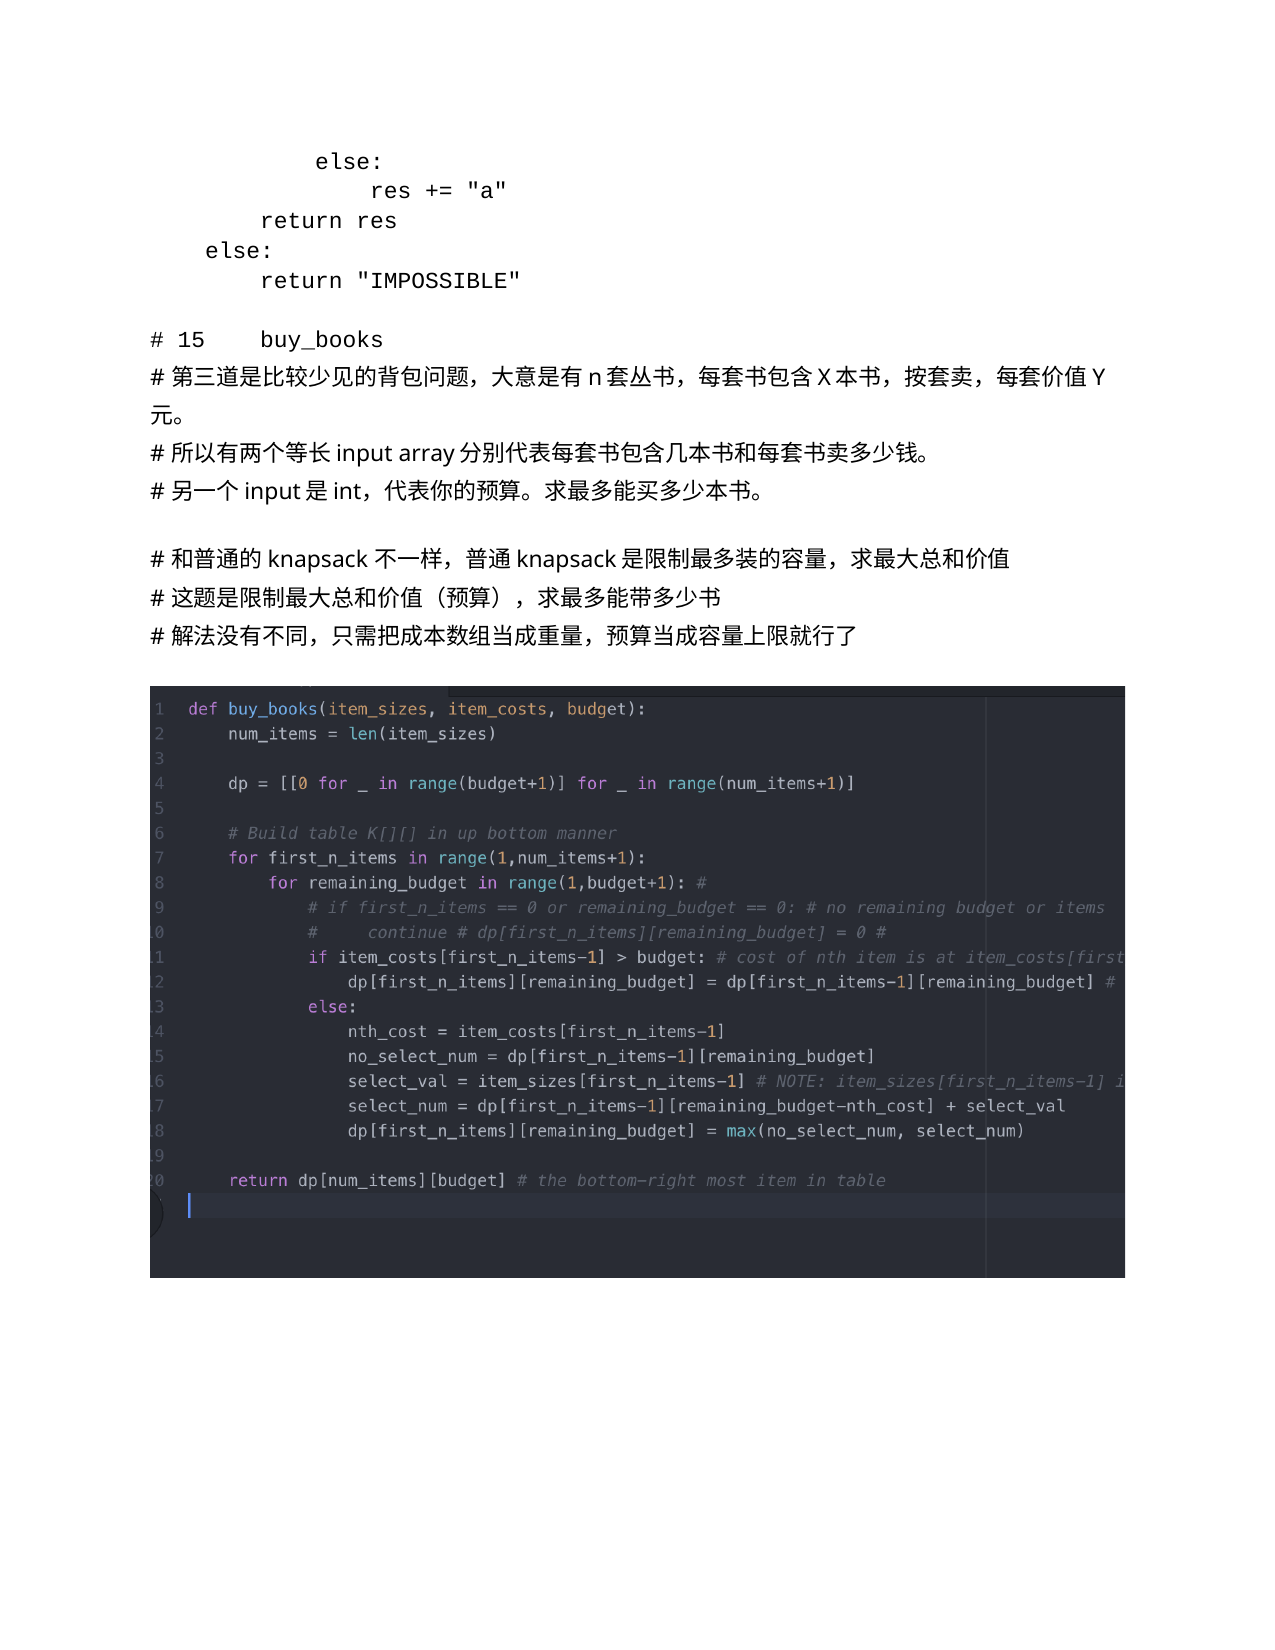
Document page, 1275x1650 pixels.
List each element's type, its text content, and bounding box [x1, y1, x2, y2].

text # 和普通的 knapsack 不一样，普通knapsack是限制最多装的容量，求最大总和价值 [150, 541, 1125, 575]
text else: [150, 150, 1125, 176]
text # 解法没有不同，只需把成本数组当成重量，预算当成容量上限就行了 [150, 618, 1125, 651]
text return res [150, 209, 1125, 236]
picture [150, 686, 1125, 1278]
text # 第三道是比较少见的背包问题，大意是有n套丛书，每套书包含X本书，按套卖，每套价值Y元。 [150, 358, 1125, 430]
text else: [150, 239, 1125, 265]
text # 15 ‍‍‍‍‍‍‍‌‌‍‌‌‌‌‌‍‍‌ buy_books [150, 329, 1125, 355]
text return "IMPOSSIBLE" [150, 269, 1125, 295]
text # 这题是限制最大总和价值（预算），求最多能带多少书 [150, 580, 1125, 613]
text # 所以有两个等长input array分别代表每套书包含几本书和每套书卖多少钱。 [150, 435, 1125, 468]
text res += "a" [150, 180, 1125, 206]
text # 另一个input是int，代表你的预算。求最多能买多少本书。 [150, 473, 1125, 507]
